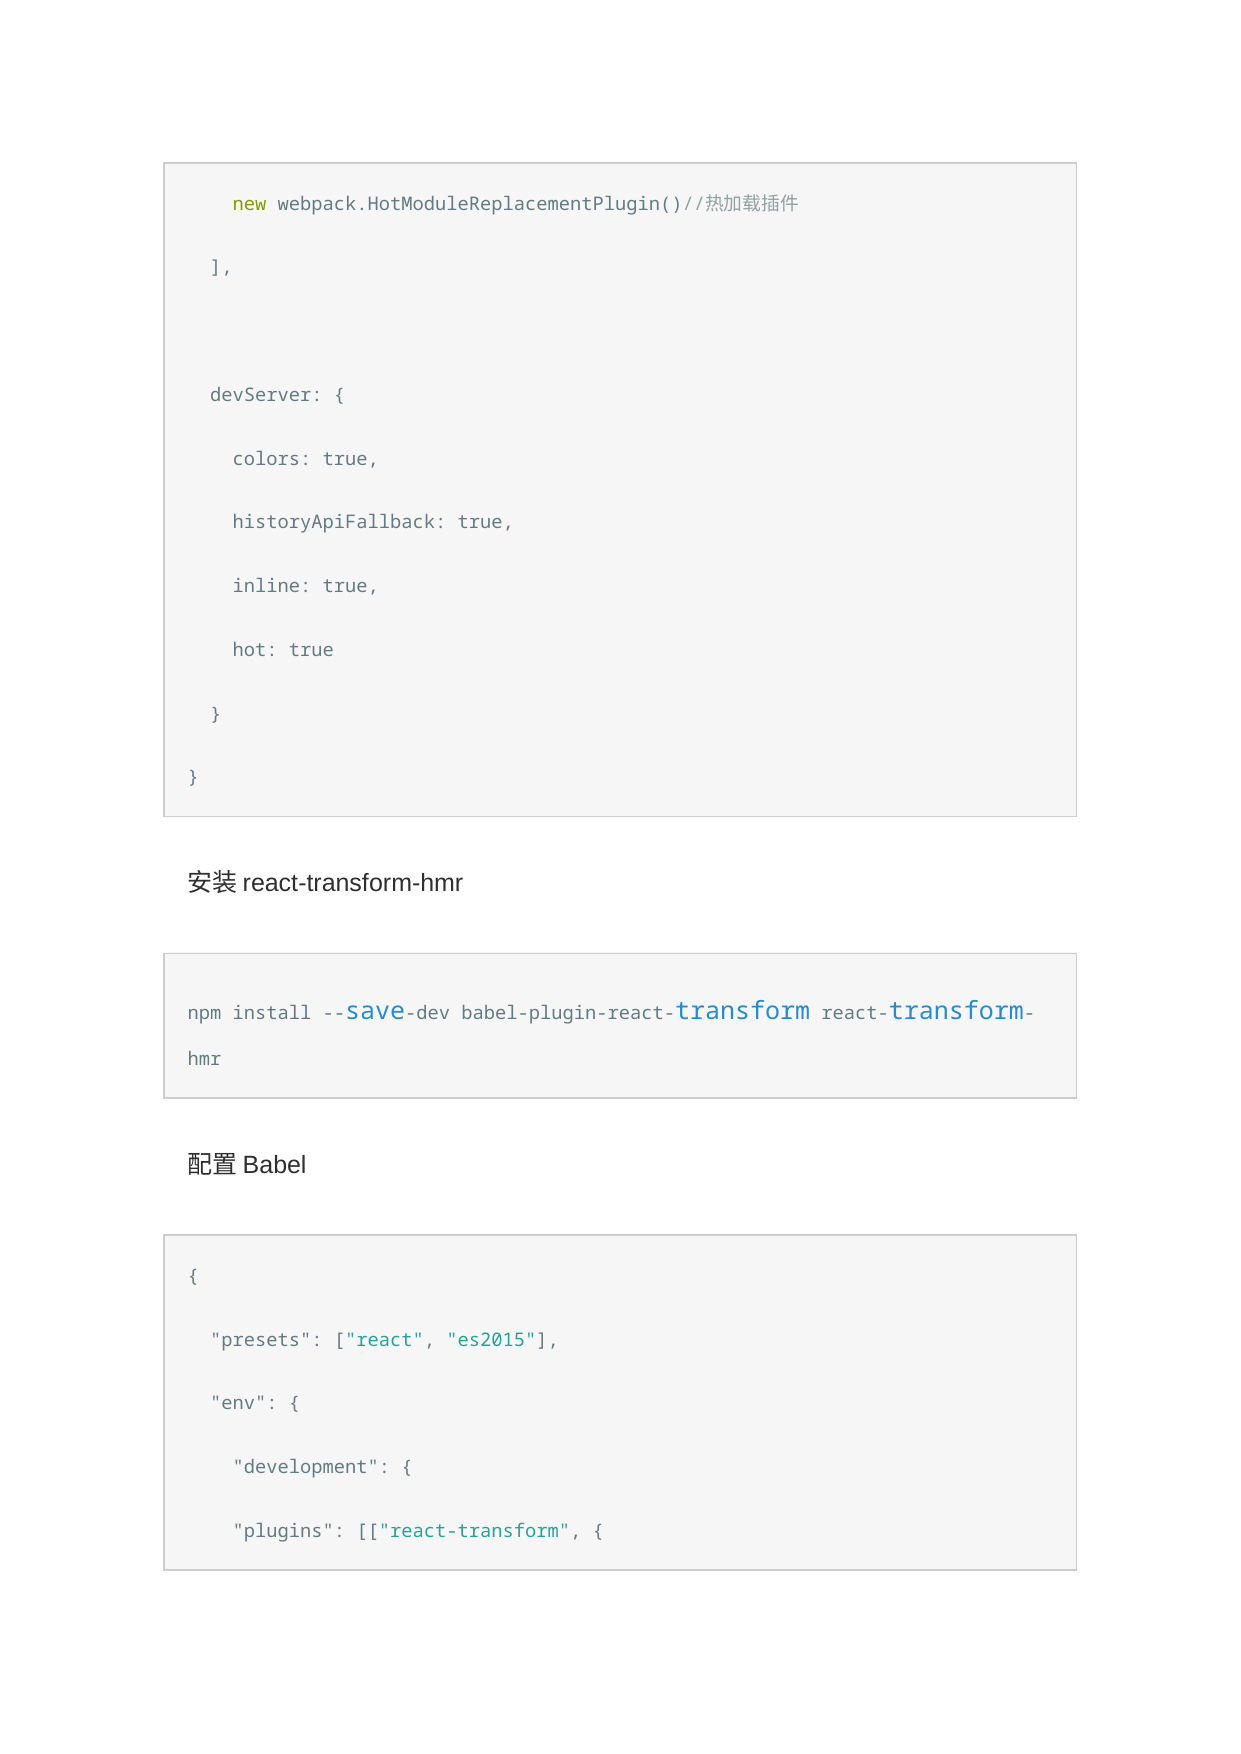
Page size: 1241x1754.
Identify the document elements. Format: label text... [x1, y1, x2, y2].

text npm install --save-dev babel-plugin-react-transform react-transform-hmr [165, 954, 1076, 1097]
text "env": { [165, 1362, 1076, 1419]
text { [165, 1236, 1076, 1291]
text new webpack.HotModuleReplacementPlugin()//热加载插件 [165, 164, 1076, 219]
text "development": { [165, 1426, 1076, 1482]
text "plugins": [["react-transform", { [165, 1489, 1076, 1569]
text inline: true, [165, 544, 1076, 601]
text "presets": ["react", "es2015"], [165, 1298, 1076, 1355]
text ], [165, 226, 1076, 283]
text colors: true, [165, 417, 1076, 474]
text } [165, 672, 1076, 729]
text devServer: { [165, 353, 1076, 410]
text } [165, 736, 1076, 816]
text hot: true [165, 608, 1076, 665]
text 配置Babel [187, 1130, 1053, 1195]
text historyApiFallback: true, [165, 481, 1076, 538]
text 安装react-transform-hmr [187, 848, 1053, 913]
